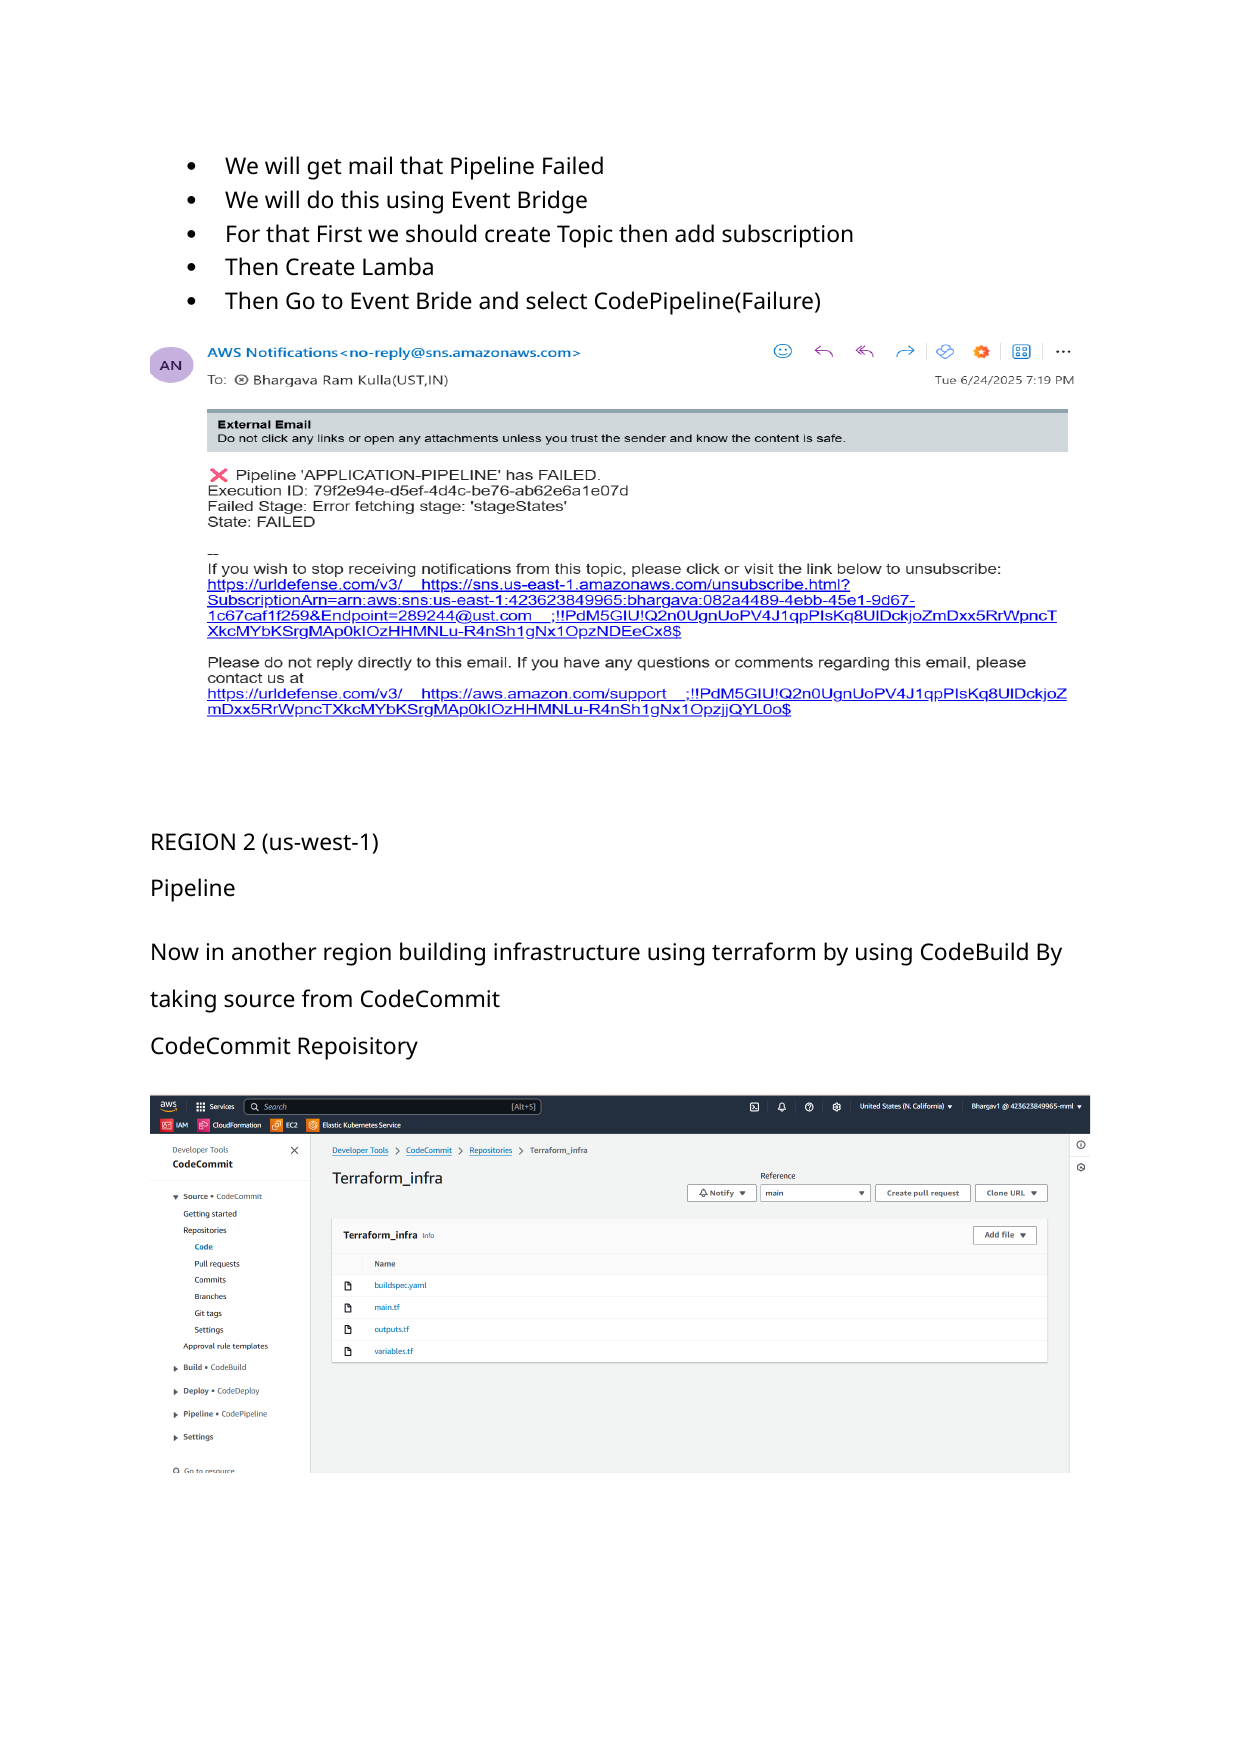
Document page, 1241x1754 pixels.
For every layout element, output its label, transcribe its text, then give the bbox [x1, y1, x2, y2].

text REGION 2 (us-west-1) Pipeline [150, 825, 1090, 903]
picture [150, 335, 1091, 756]
list Then Go to Event Bride and select CodePipeline(Failure) [187, 285, 1090, 316]
list For that First we should create Topic then add subscription [187, 217, 1090, 249]
list We will get mail that Pipeline Failed [187, 150, 1090, 181]
text Now in another region building infrastructure using terraform by using CodeBuild By taking source from CodeCommit CodeCommit Repoisitory [150, 936, 1090, 1061]
list Then Create Lamba [187, 251, 1090, 282]
picture [150, 1093, 1091, 1473]
list We will do this using Event Bridge [187, 184, 1090, 215]
